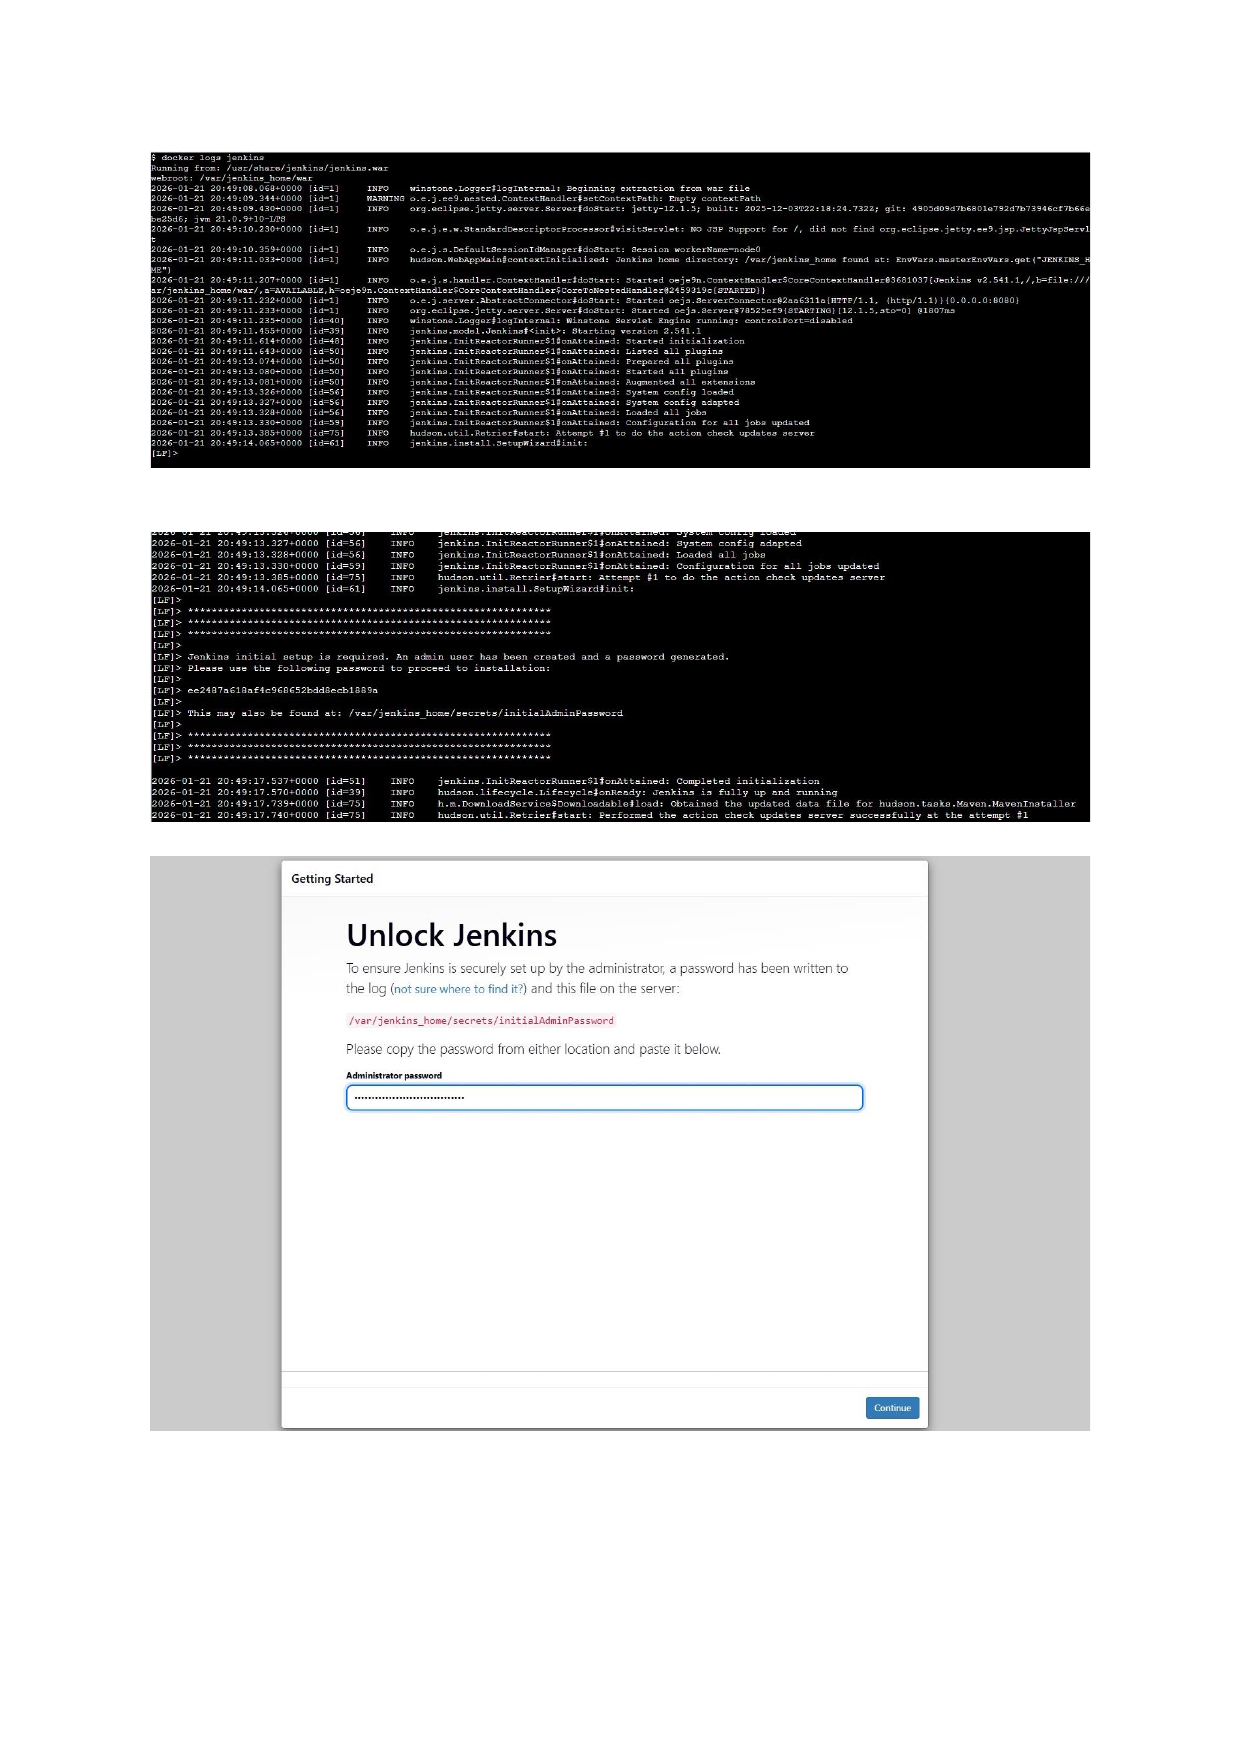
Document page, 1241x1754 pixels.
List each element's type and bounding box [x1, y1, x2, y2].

picture [150, 856, 1091, 1431]
picture [150, 151, 1091, 468]
picture [150, 532, 1091, 822]
